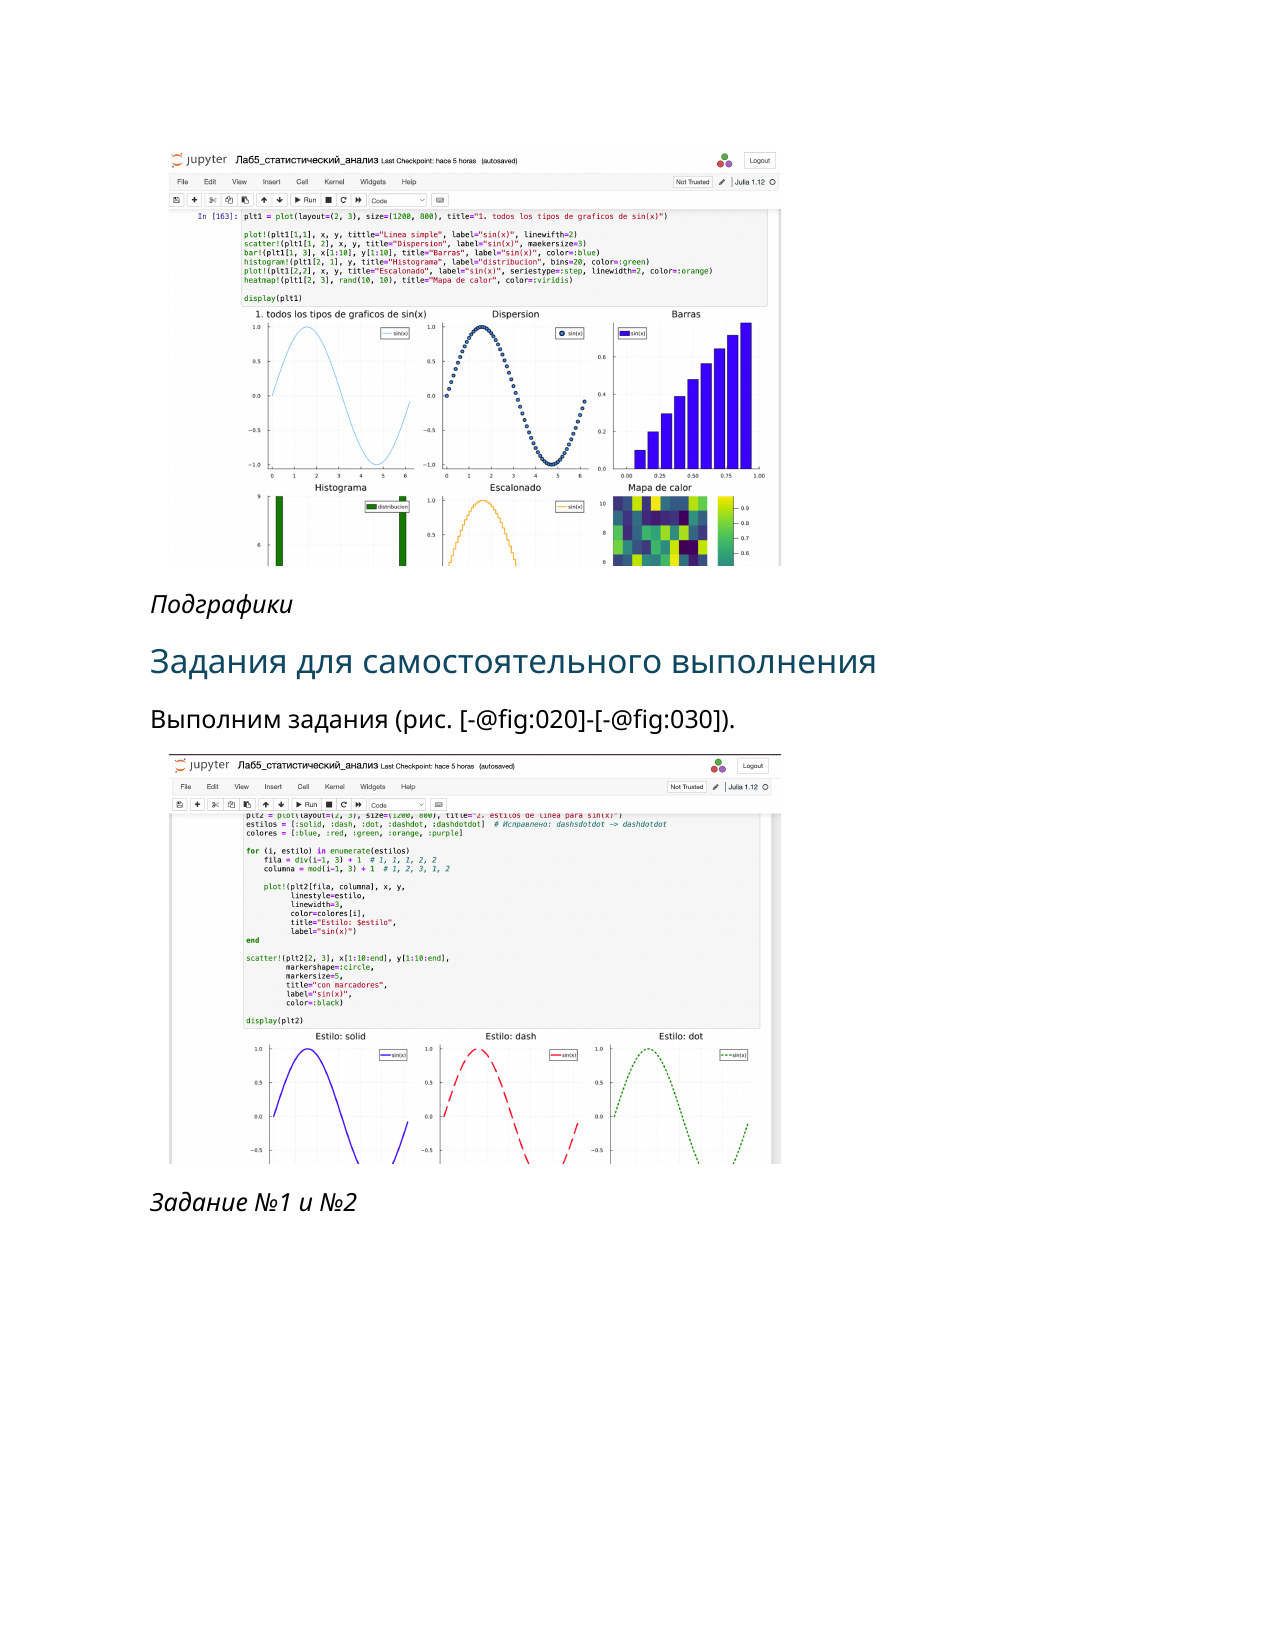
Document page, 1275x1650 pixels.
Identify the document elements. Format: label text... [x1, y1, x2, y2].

subtitle Задания для самостоятельного выполнения [150, 637, 1125, 683]
text Задание №1 и №2 [150, 1184, 1125, 1218]
text Выполним задания (рис. [-@fig:020]-[-@fig:030]). [150, 702, 1125, 736]
picture [168, 150, 782, 566]
picture [168, 754, 782, 1164]
text Подграфики [150, 587, 1125, 621]
